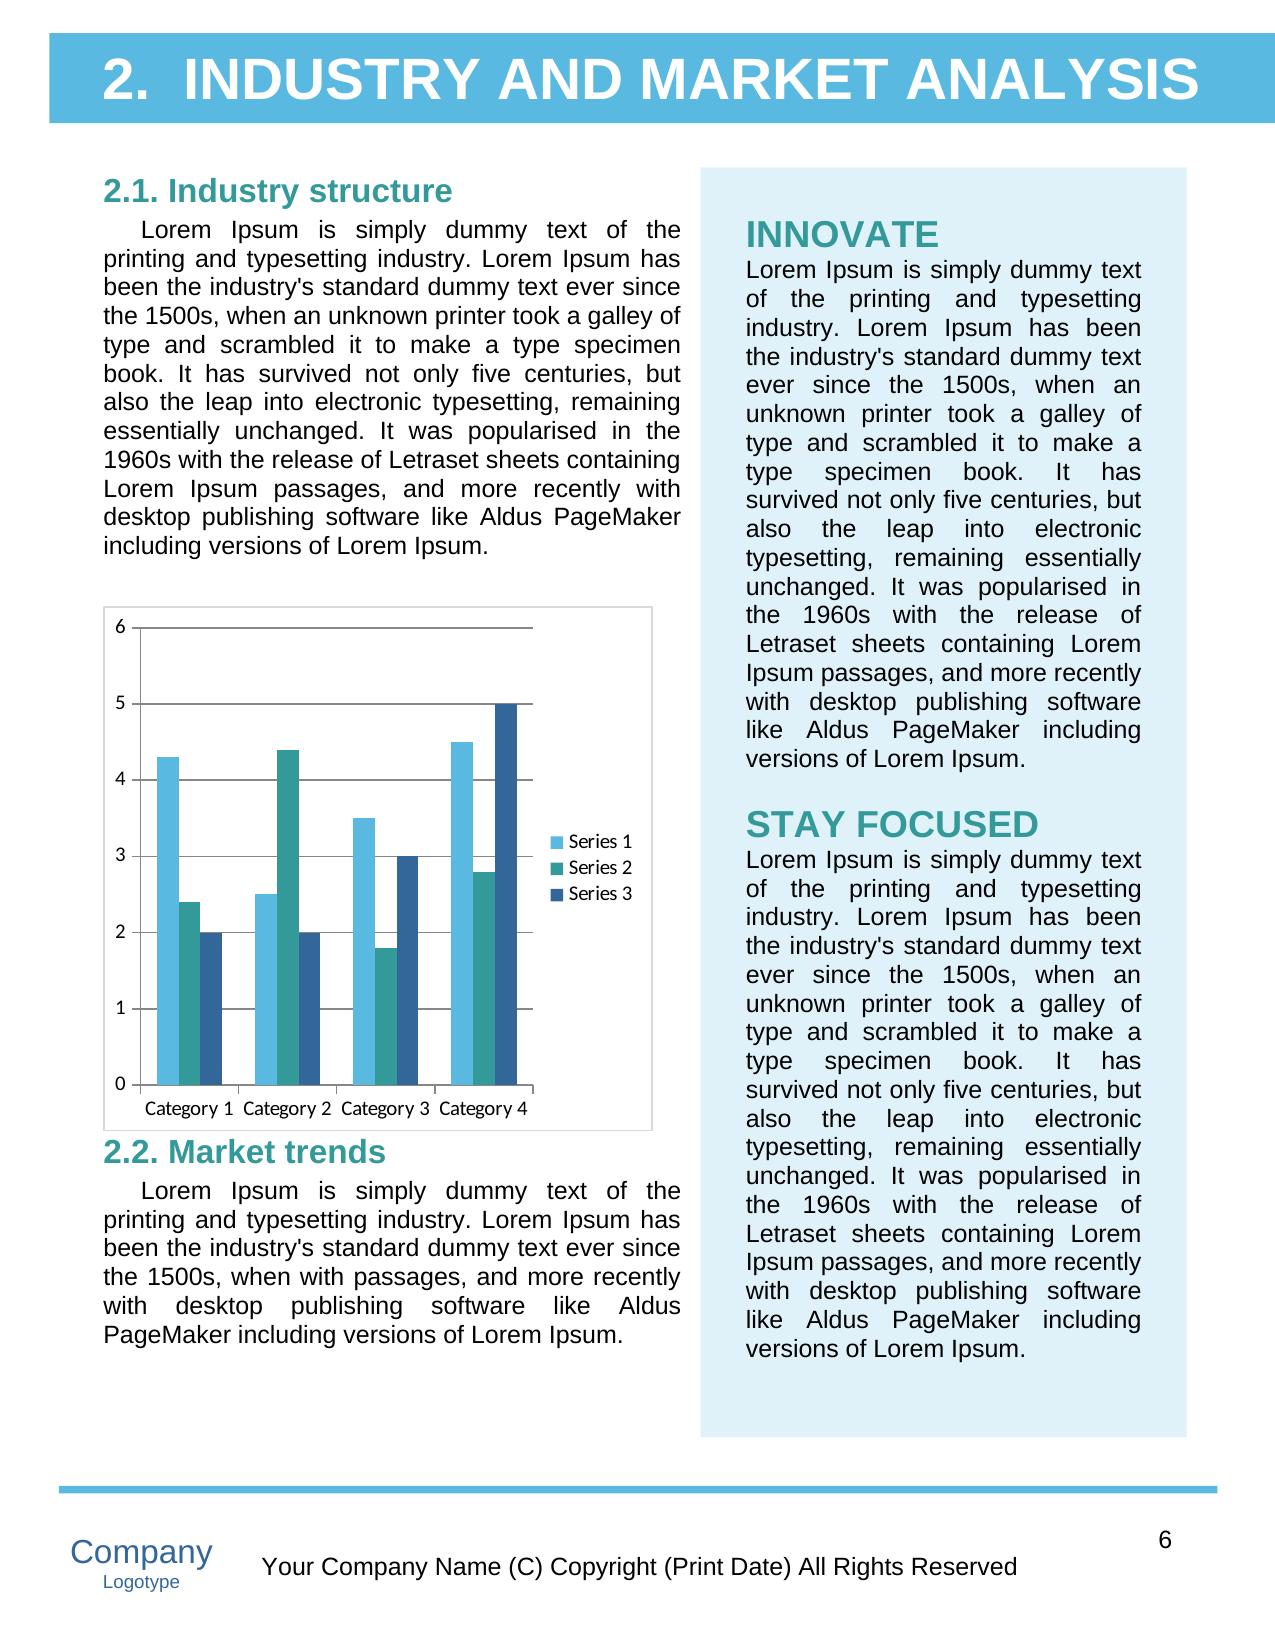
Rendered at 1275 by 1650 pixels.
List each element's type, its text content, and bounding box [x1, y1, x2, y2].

text 2.2. Market trends [103, 633, 700, 1170]
text Lorem Ipsum is simply dummy text of the printing and typesetting industry. Lorem Ipsum has been the industry's standard dummy text ever since the 1500s, when with passages, and more recently with desktop publishing software like Aldus PageMaker including versions of Lorem Ipsum. [103, 1176, 700, 1348]
text 2.1. Industry structure [103, 171, 700, 209]
text Lorem Ipsum is simply dummy text of the printing and typesetting industry. Lorem Ipsum has been the industry's standard dummy text ever since the 1500s, when an unknown printer took a galley of type and scrambled it to make a type specimen book. It has survived not only five centuries, but also the leap into electronic typesetting, remaining essentially unchanged. It was popularised in the 1960s with the release of Letraset sheets containing Lorem Ipsum passages, and more recently with desktop publishing software like Aldus PageMaker including versions of Lorem Ipsum. [103, 215, 700, 560]
